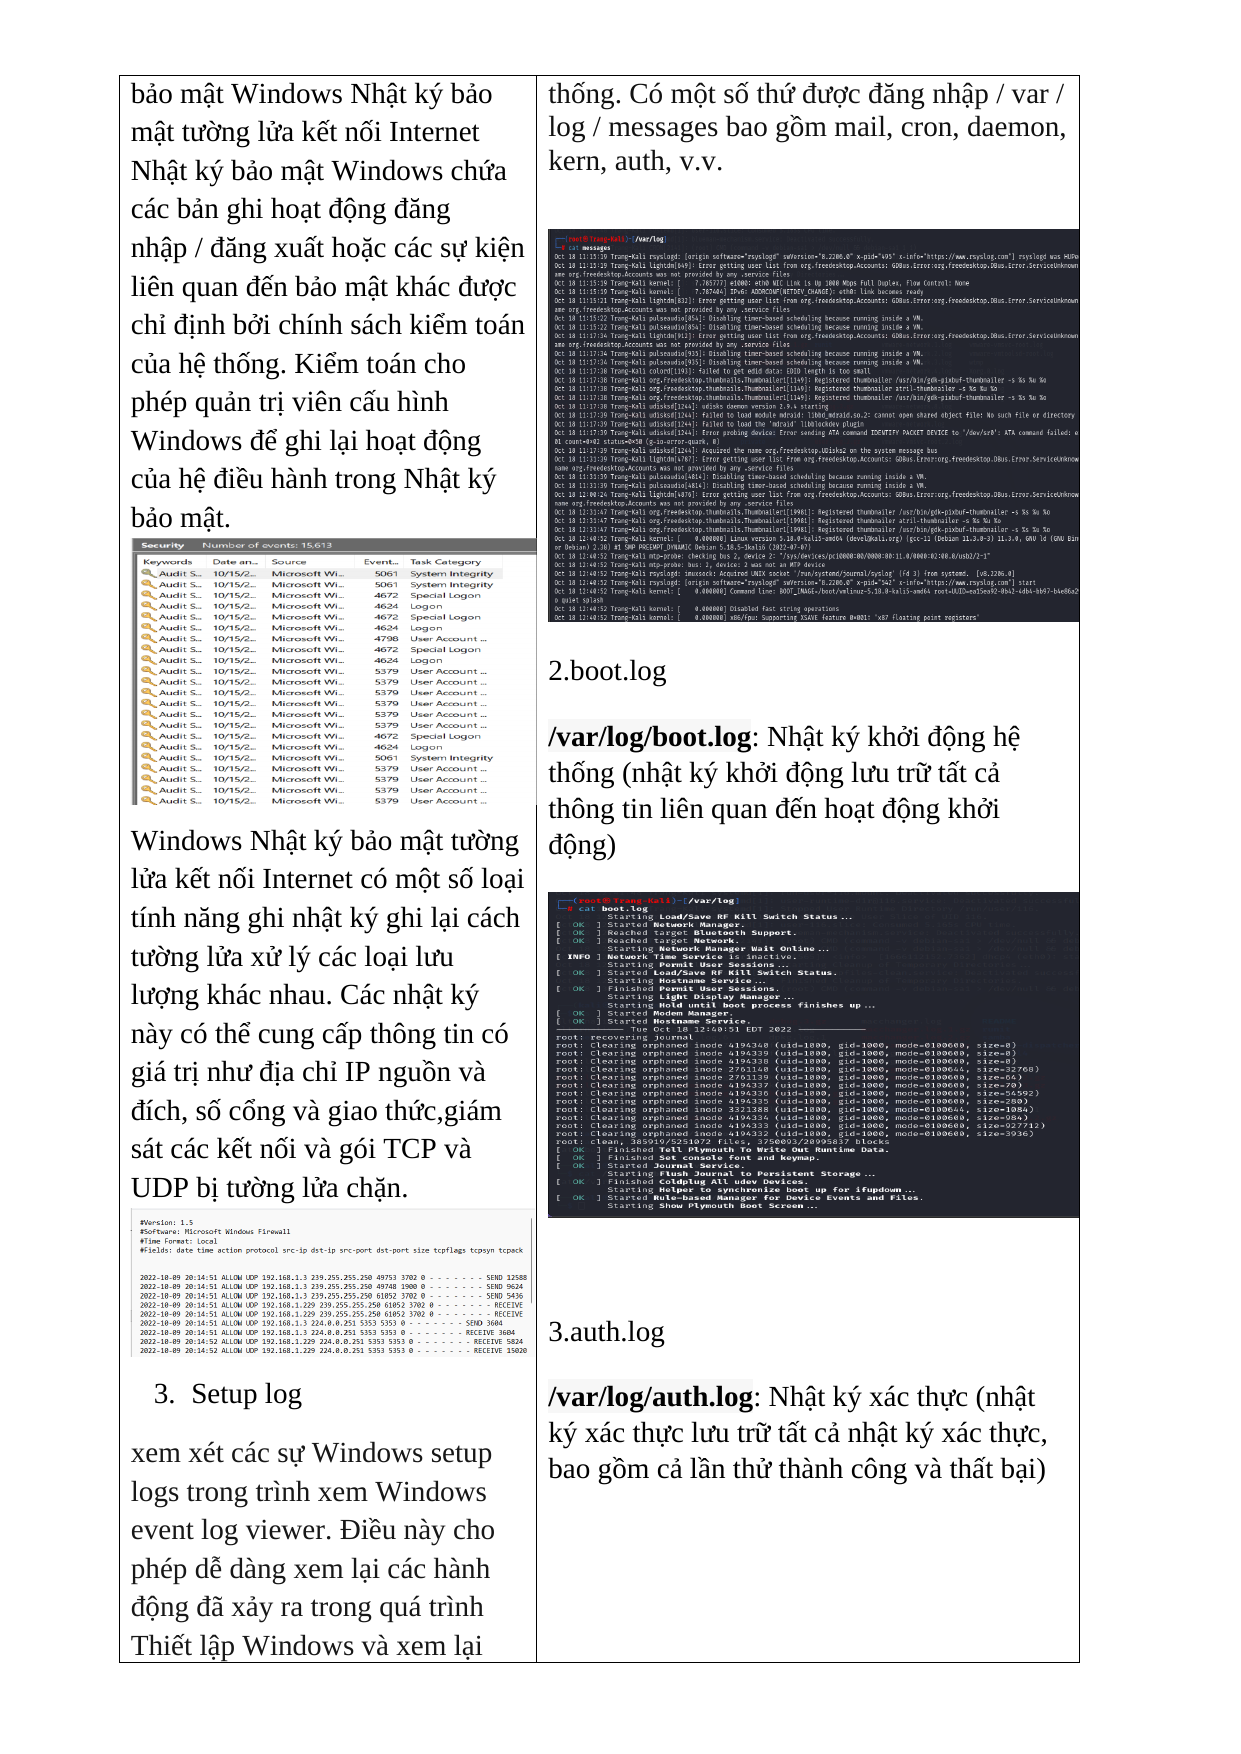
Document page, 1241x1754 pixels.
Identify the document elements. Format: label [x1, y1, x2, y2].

picture [130, 1208, 535, 1357]
table_header [120, 76, 536, 1662]
picture [130, 538, 537, 805]
picture [548, 229, 1079, 622]
picture [548, 892, 1079, 1218]
table_header [537, 76, 1079, 1662]
